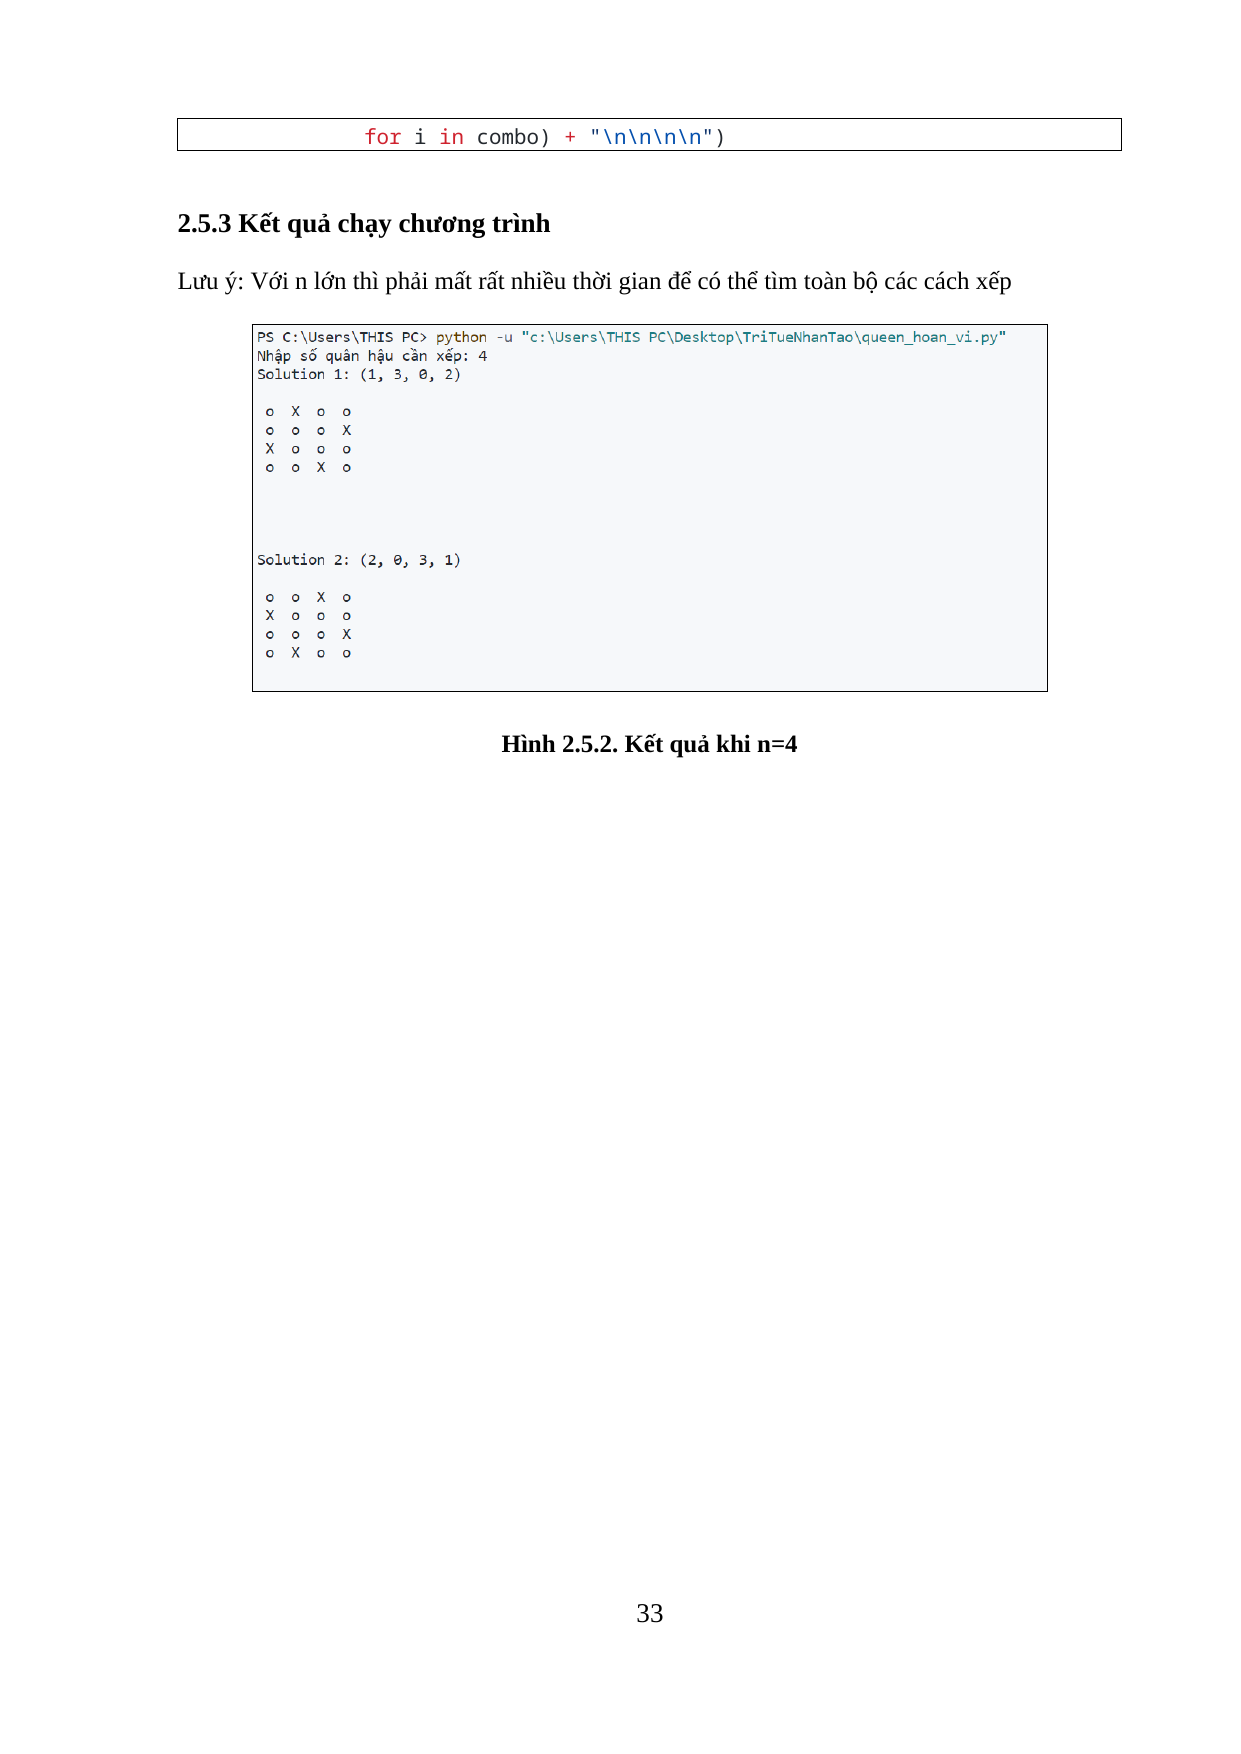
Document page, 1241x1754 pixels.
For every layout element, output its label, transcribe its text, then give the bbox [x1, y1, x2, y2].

subtitle Kết quả chạy chương trình [177, 207, 1122, 238]
text Lưu ý: Với n lớn thì phải mất rất nhiều thời gian để có thể tìm toàn bộ các cách xếp [177, 266, 1122, 295]
text Hình 2.5.2. Kết quả khi n=4 [177, 729, 1122, 758]
picture [253, 325, 1047, 691]
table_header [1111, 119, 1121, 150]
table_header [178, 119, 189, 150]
